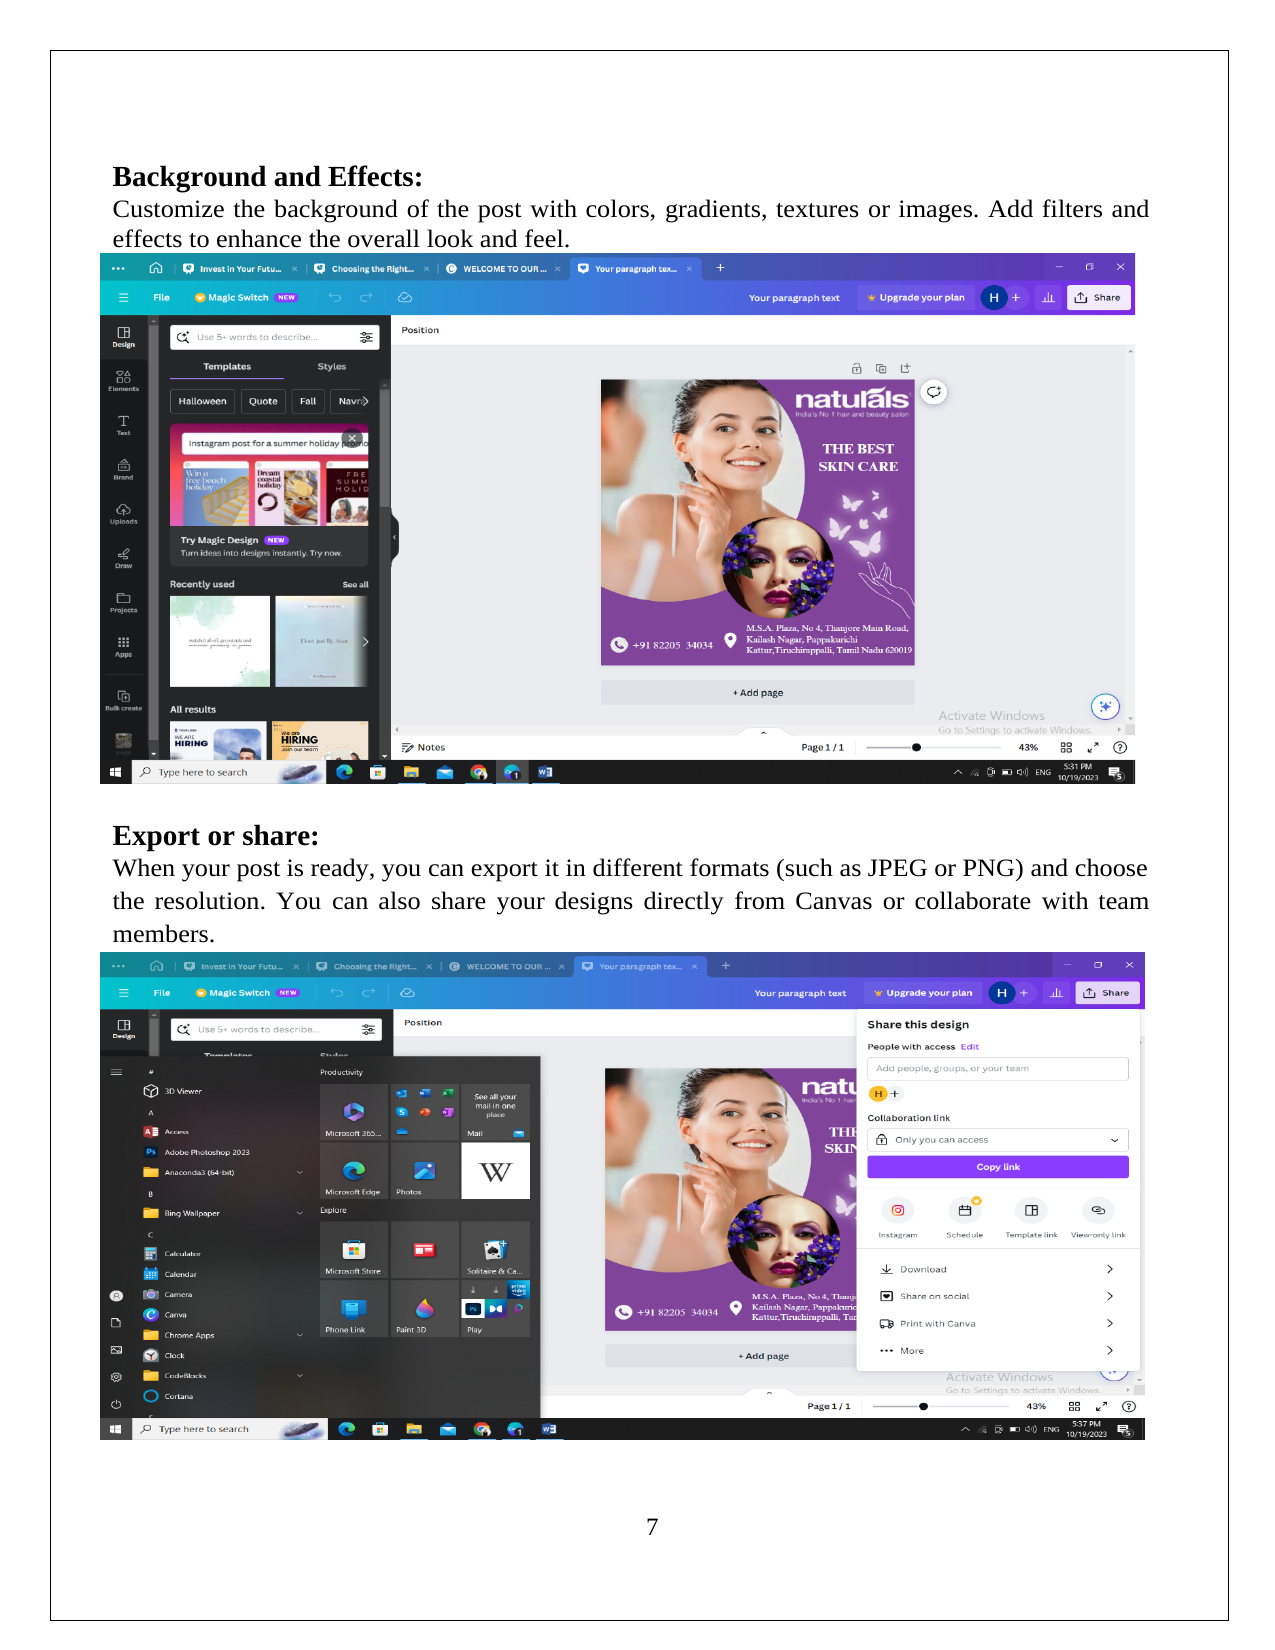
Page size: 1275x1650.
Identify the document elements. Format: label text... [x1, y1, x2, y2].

subtitle Background and Effects: [112, 159, 1150, 193]
text When your post is ready, you can export it in different formats (such as JPEG or PNG) and choose the resolution. You can also share your designs directly from Canvas or collaborate with team members. [112, 853, 1150, 948]
picture [100, 952, 1145, 1440]
text 7 [100, 1512, 1204, 1541]
text Customize the background of the post with colors, gradients, textures or images. Add filters and effects to enhance the overall look and feel. [112, 194, 1150, 252]
subtitle Export or share: [112, 818, 1150, 851]
picture [100, 253, 1135, 784]
